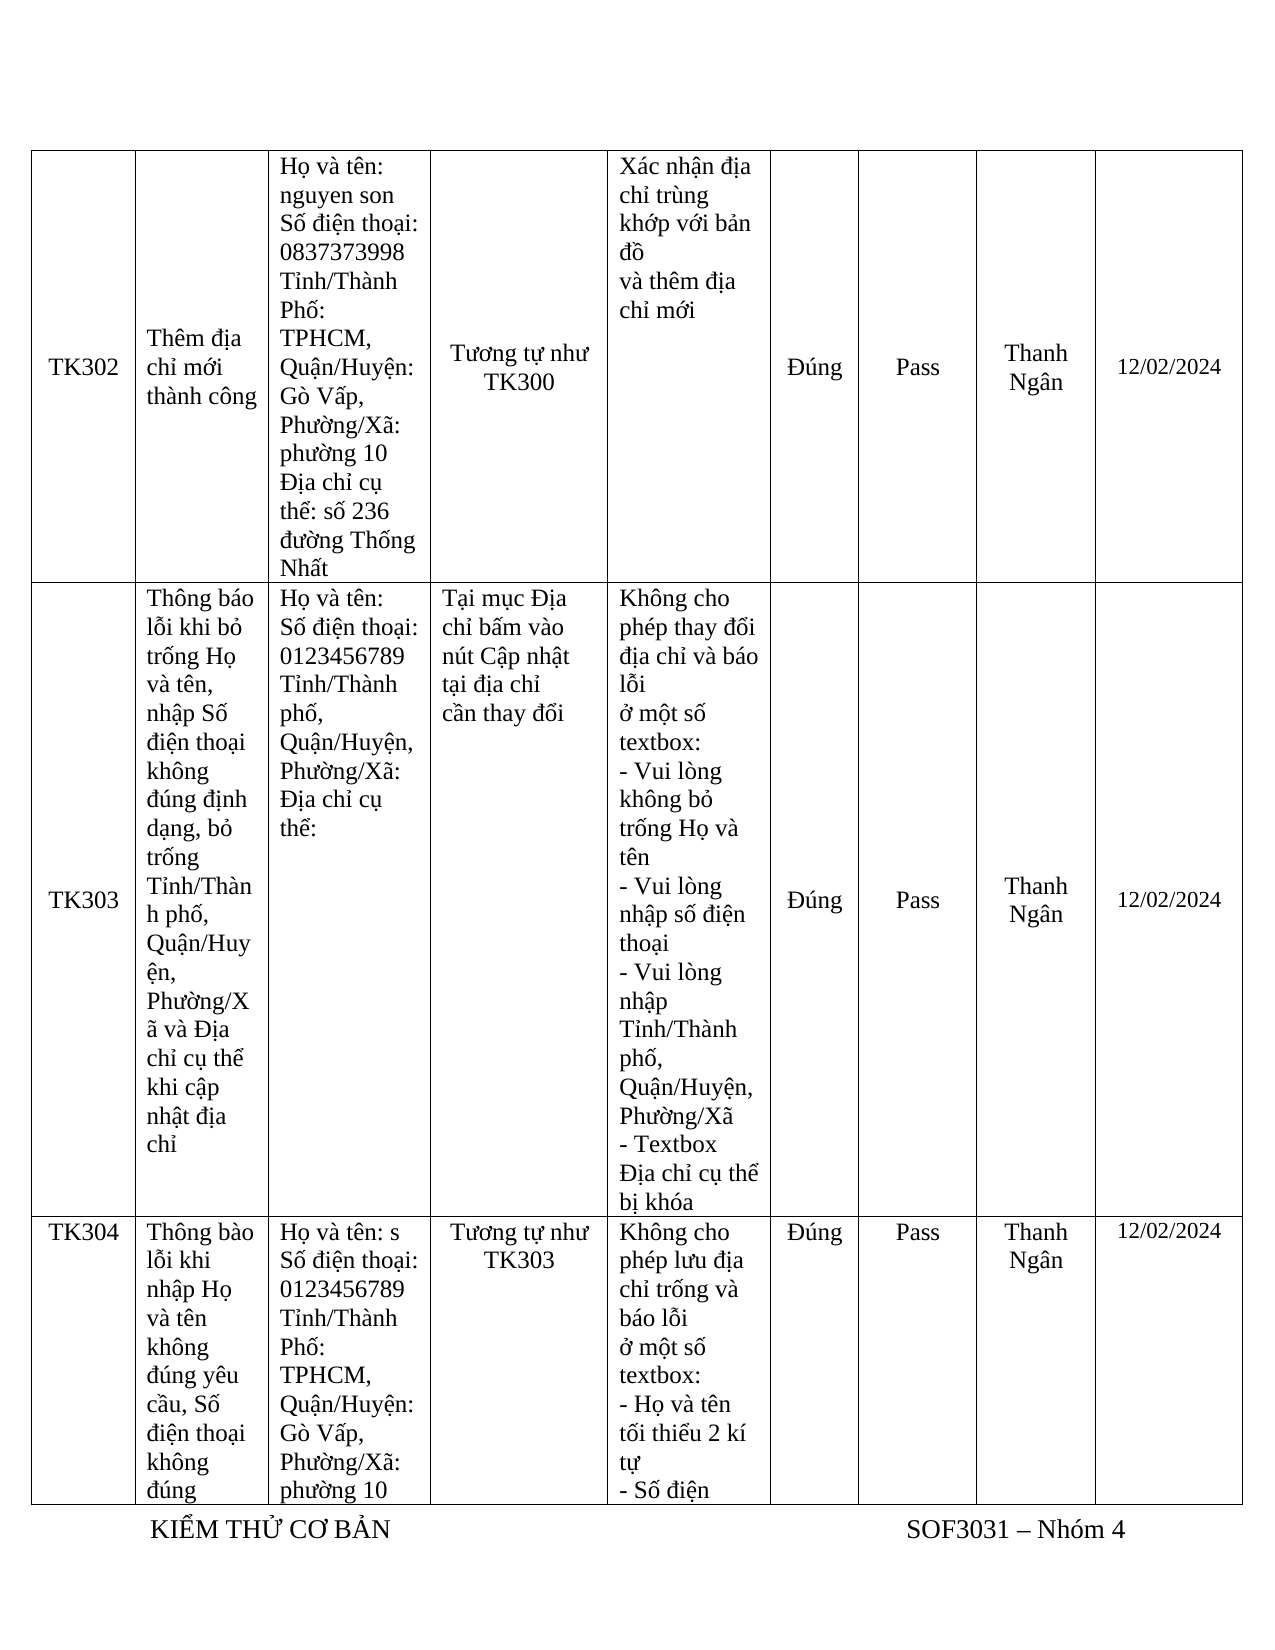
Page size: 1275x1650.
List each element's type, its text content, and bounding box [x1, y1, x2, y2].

table_cell TK304 [32, 1217, 135, 1504]
table_cell Đúng [771, 151, 858, 582]
table_cell Đúng [771, 1217, 858, 1504]
table_cell Thanh Ngân [977, 1217, 1095, 1504]
table_cell Không cho phép thay đổi địa chỉ và báo lỗi ở một số textbox: - Vui lòng không bỏ trống Họ và tên - Vui lòng nhập số điện thoại - Vui lòng nhập Tỉnh/Thành phố, Quận/Huyện, Phường/Xã - Textbox Địa chỉ cụ thể bị khóa [608, 583, 770, 1216]
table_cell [136, 1217, 268, 1504]
table_cell Đúng [771, 583, 858, 1216]
table_cell Xác nhận địa chỉ trùng khớp với bản đồ và thêm địa chỉ mới [608, 151, 770, 582]
table_cell Thông báo lỗi khi bỏ trống Họ và tên, nhập Số điện thoại không đúng định dạng, bỏ trống Tỉnh/Thành phố, Quận/Huyện, Phường/Xã và Địa chỉ cụ thể khi cập nhật địa chỉ [136, 583, 268, 1216]
table_cell Pass [859, 583, 976, 1216]
table_cell Tương tự như TK303 [431, 1217, 607, 1504]
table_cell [608, 1217, 770, 1504]
table_cell TK302 [32, 151, 135, 582]
table_cell Thanh Ngân [977, 151, 1095, 582]
table_cell 12/02/2024 [1096, 583, 1242, 1216]
table_cell Pass [859, 151, 976, 582]
table_cell Họ và tên: nguyen son Số điện thoại: 0837373998 Tỉnh/Thành Phố: TPHCM, Quận/Huyện: Gò Vấp, Phường/Xã: phường 10 Địa chỉ cụ thể: số 236 đường Thống Nhất [269, 151, 430, 582]
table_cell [269, 1217, 430, 1504]
table_cell 12/02/2024 [1096, 1217, 1242, 1504]
table_cell Tại mục Địa chỉ bấm vào nút Cập nhật tại địa chỉ cần thay đổi [431, 583, 607, 1216]
table_cell 12/02/2024 [1096, 151, 1242, 582]
table_cell Pass [859, 1217, 976, 1504]
table_cell Thêm địa chỉ mới thành công [136, 151, 268, 582]
table_cell Thanh Ngân [977, 583, 1095, 1216]
table_cell Tương tự như TK300 [431, 151, 607, 582]
table_cell TK303 [32, 583, 135, 1216]
table_cell Họ và tên: Số điện thoại: 0123456789 Tỉnh/Thành phố, Quận/Huyện, Phường/Xã: Địa chỉ cụ thể: [269, 583, 430, 1216]
